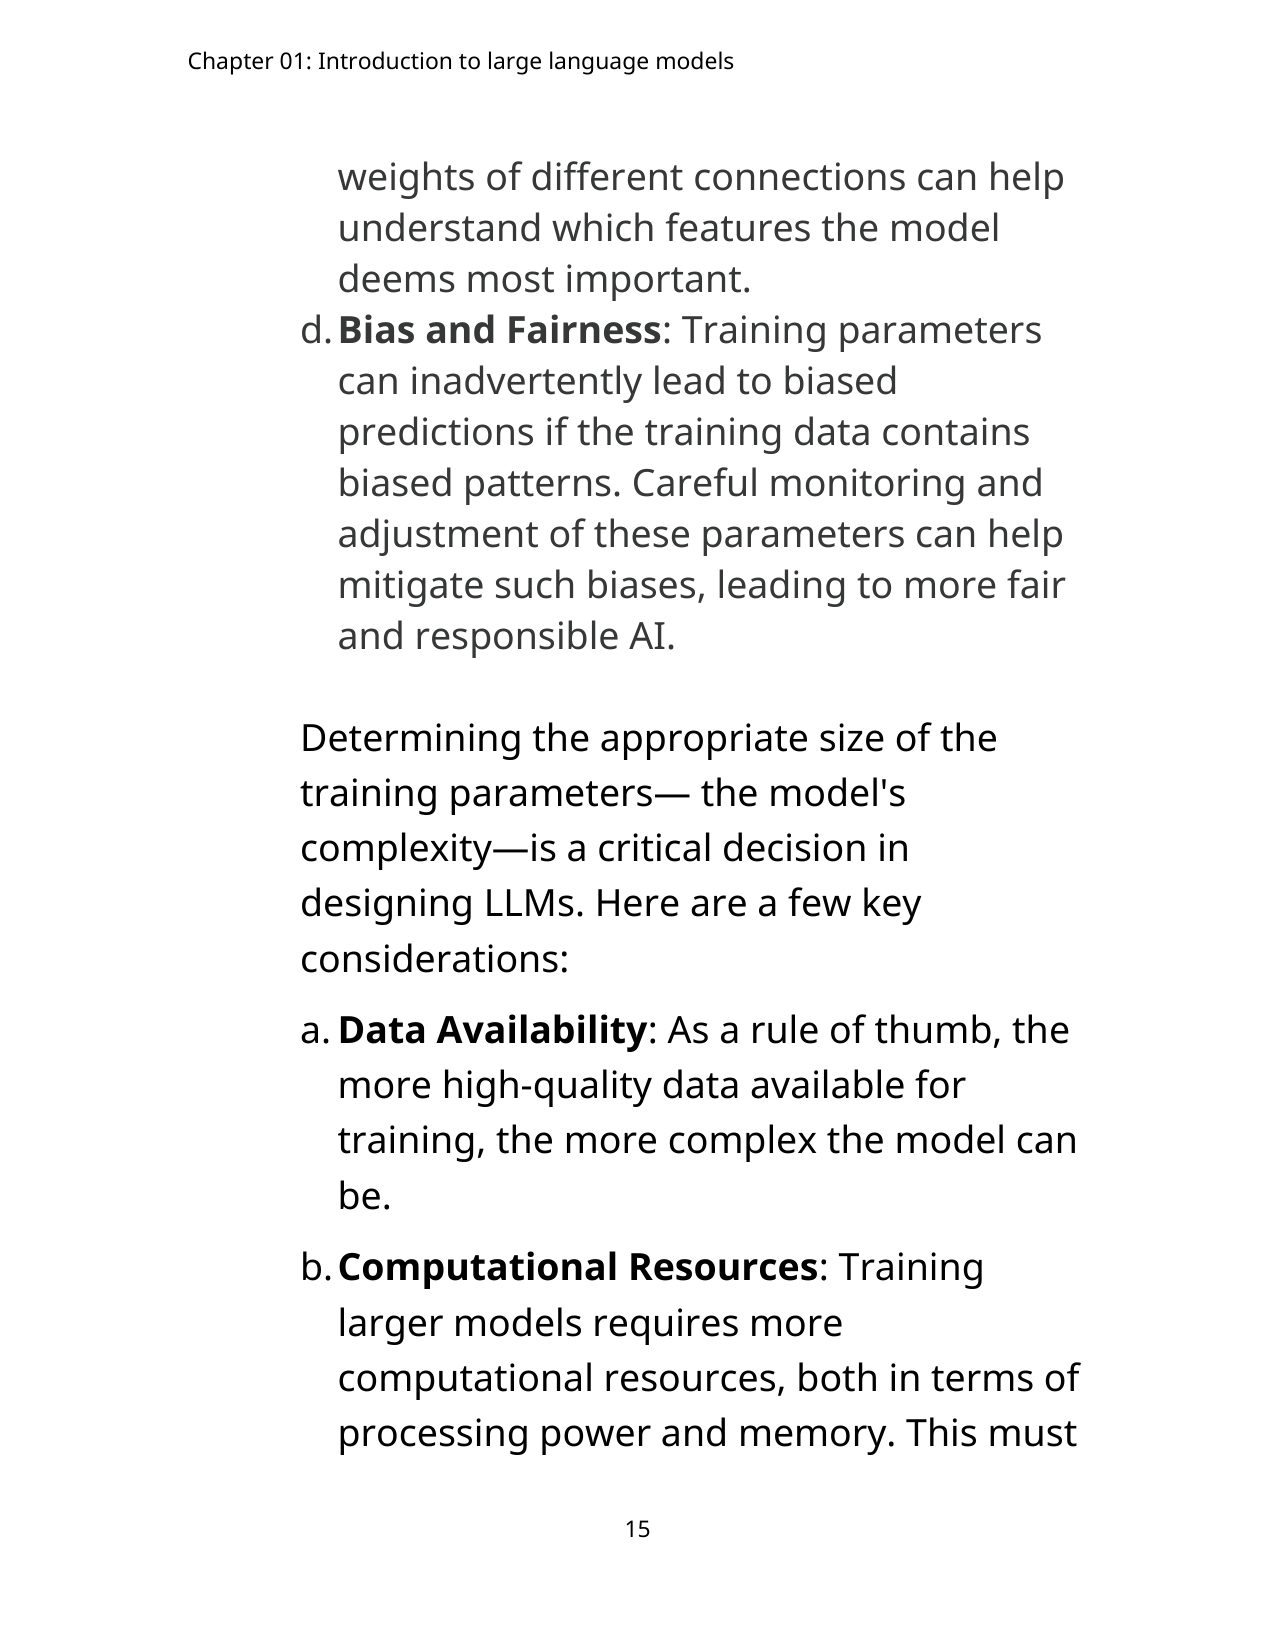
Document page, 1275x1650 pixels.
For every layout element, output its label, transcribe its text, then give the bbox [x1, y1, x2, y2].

list Data Availability: As a rule of thumb, the more high-quality data available for training, the more complex the model can be. [300, 1004, 1087, 1220]
text Determining the appropriate size of the training parameters— the model's complexity—is a critical decision in designing LLMs. Here are a few key considerations: [300, 711, 1087, 983]
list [300, 1241, 1087, 1457]
list Bias and Fairness: Training parameters can inadvertently lead to biased predictions if the training data contains biased patterns. Careful monitoring and adjustment of these parameters can help mitigate such biases, leading to more fair and responsible AI. [300, 303, 1087, 660]
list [300, 150, 1087, 303]
